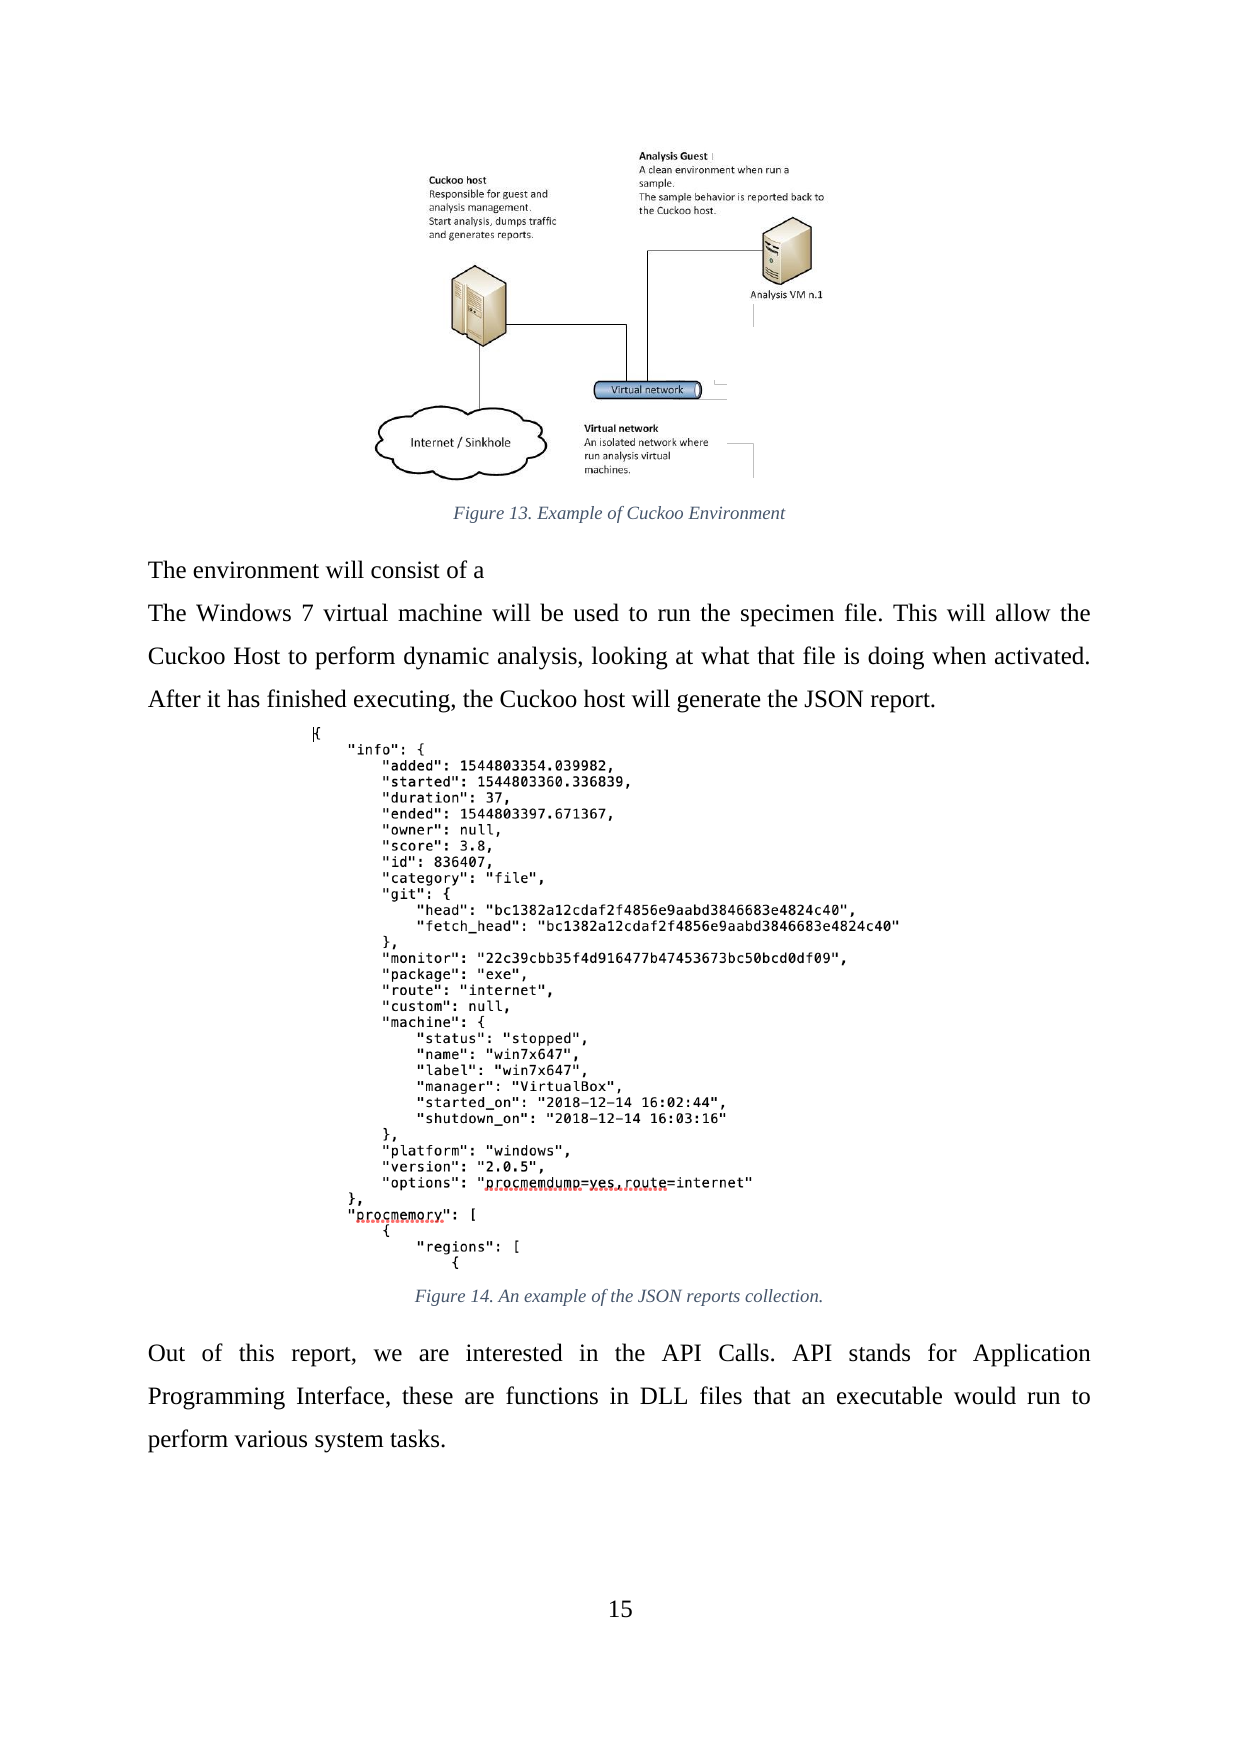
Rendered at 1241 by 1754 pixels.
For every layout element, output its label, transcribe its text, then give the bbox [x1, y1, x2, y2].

text The Windows 7 virtual machine will be used to run the specimen file. This will allow the Cuckoo Host to perform dynamic analysis, looking at what that file is doing when activated. After it has finished executing, the Cuckoo host will generate the JSON report. [148, 598, 1092, 713]
text Figure 14. An example of the JSON reports collection. [148, 1285, 1092, 1307]
text Figure 13. Example of Cuckoo Environment [148, 502, 1092, 523]
picture [341, 147, 899, 488]
text The environment will consist of a [148, 555, 1092, 584]
picture [309, 727, 932, 1271]
text Out of this report, we are interested in the API Calls. API stands for Application Programming Interface, these are functions in DLL files that an executable would run to perform various system tasks. [148, 1338, 1092, 1453]
